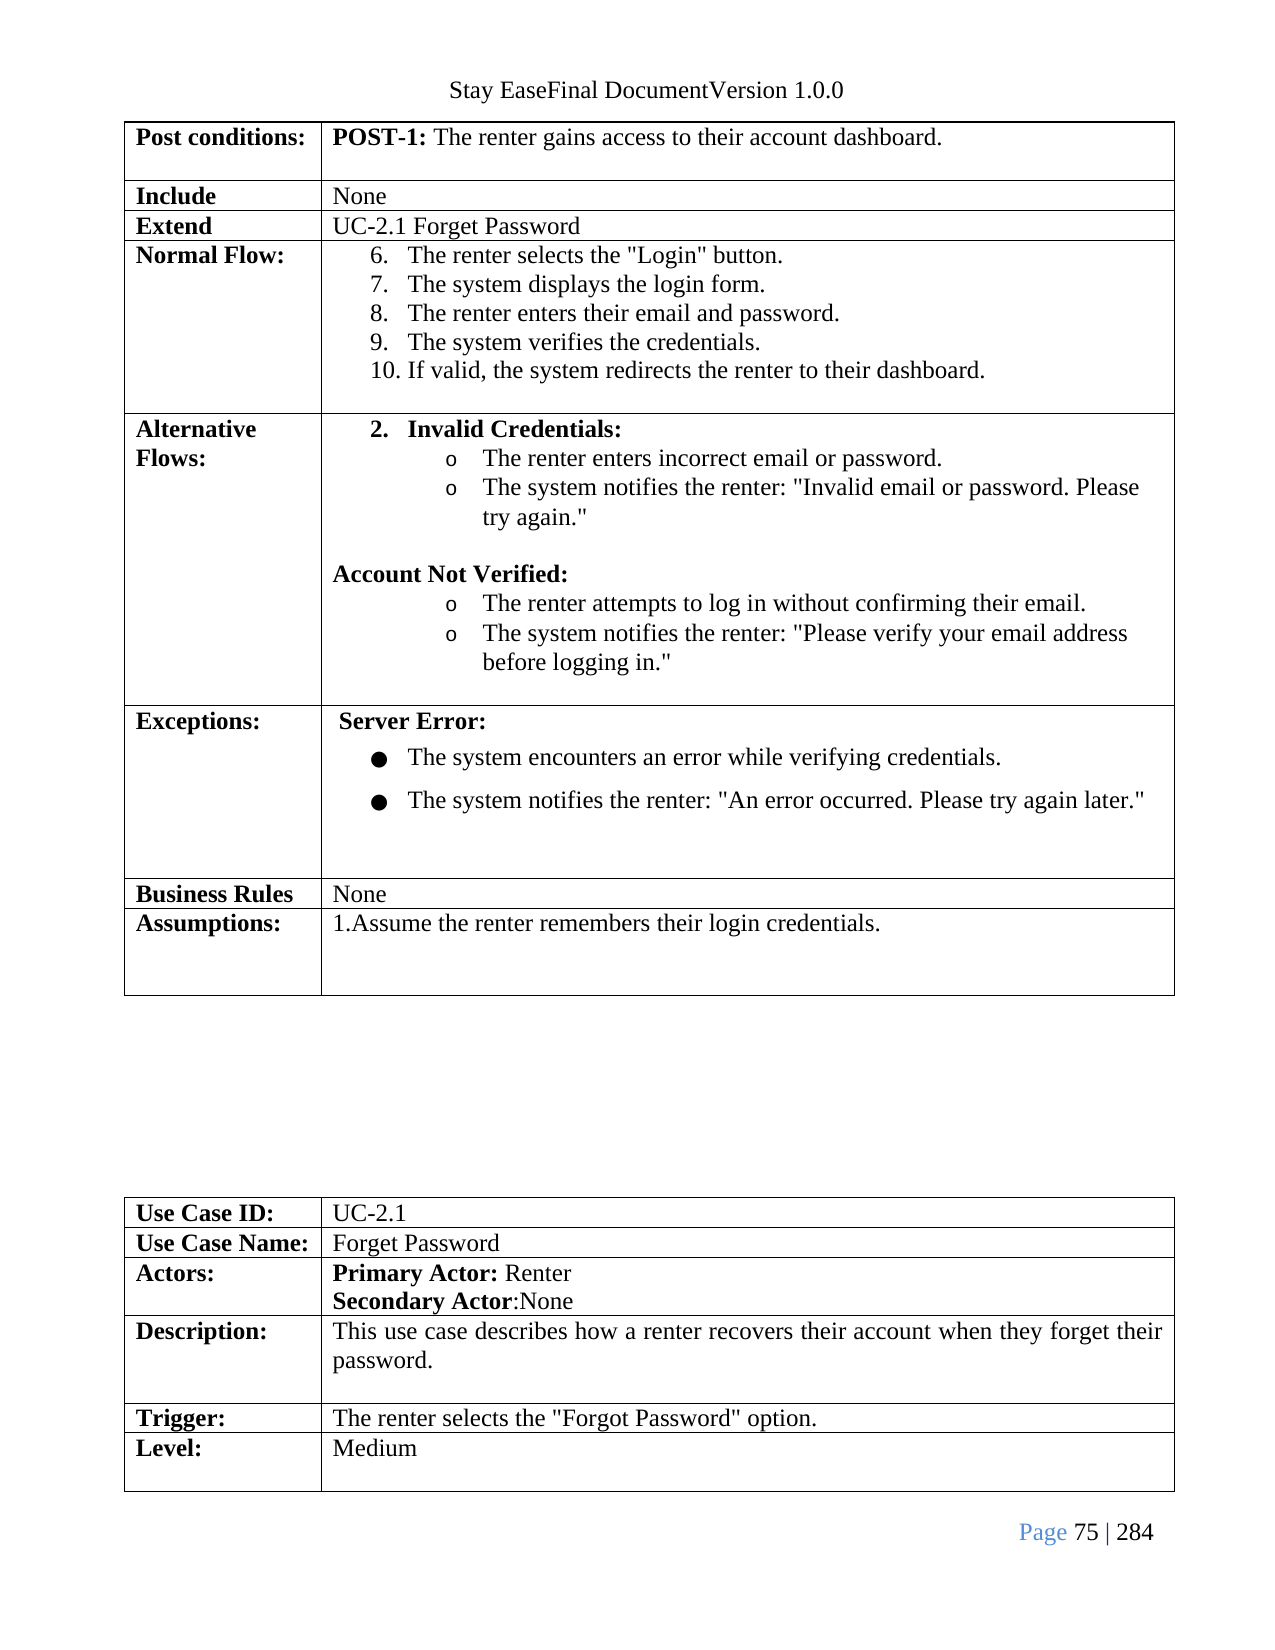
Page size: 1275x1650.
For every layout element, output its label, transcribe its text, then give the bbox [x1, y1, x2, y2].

table_cell UC-2.1 Forget Password [322, 211, 1174, 239]
table_cell 1.Assume the renter remembers their login credentials. [322, 909, 1174, 995]
table_cell Trigger: [125, 1404, 321, 1432]
table_cell The renter selects the "Forgot Password" option. [322, 1404, 1174, 1432]
table_cell Server Error: The system encounters an error while verifying credentials. The system notifies the renter: "An error occurred. Please try again later." [322, 706, 1174, 878]
table_cell Extend [125, 211, 321, 239]
table_cell Include [125, 181, 321, 210]
table_cell Actors: [125, 1258, 321, 1315]
table_cell Normal Flow: [125, 241, 321, 413]
table_cell None [322, 879, 1174, 907]
table_cell Post conditions: [125, 123, 321, 180]
table_cell None [322, 181, 1174, 210]
table_cell Description: [125, 1316, 321, 1402]
table_cell Primary Actor: Renter Secondary Actor:None [322, 1258, 1174, 1315]
table_cell Assumptions: [125, 909, 321, 995]
table_cell Alternative Flows: [125, 414, 321, 705]
table_cell Invalid Credentials: The renter enters incorrect email or password. The system notifies the renter: "Invalid email or password. Please try again." Account Not Verified: The renter attempts to log in without confirming their email. The system notifies the renter: "Please verify your email address before logging in." [322, 414, 1174, 705]
table_cell Use Case Name: [125, 1228, 321, 1257]
table_cell Level: [125, 1433, 321, 1491]
table_cell POST-1: The renter gains access to their account dashboard. [322, 123, 1174, 180]
table_cell Medium [322, 1433, 1174, 1491]
table_cell This use case describes how a renter recovers their account when they forget their password. [322, 1316, 1174, 1402]
table_header UC-2.1 [322, 1198, 1174, 1227]
table_cell Forget Password [322, 1228, 1174, 1257]
table_cell Exceptions: [125, 706, 321, 878]
table_cell Business Rules [125, 879, 321, 907]
table_cell The renter selects the "Login" button. The system displays the login form. The renter enters their email and password. The system verifies the credentials. If valid, the system redirects the renter to their dashboard. [322, 241, 1174, 413]
table_header Use Case ID: [125, 1198, 321, 1227]
